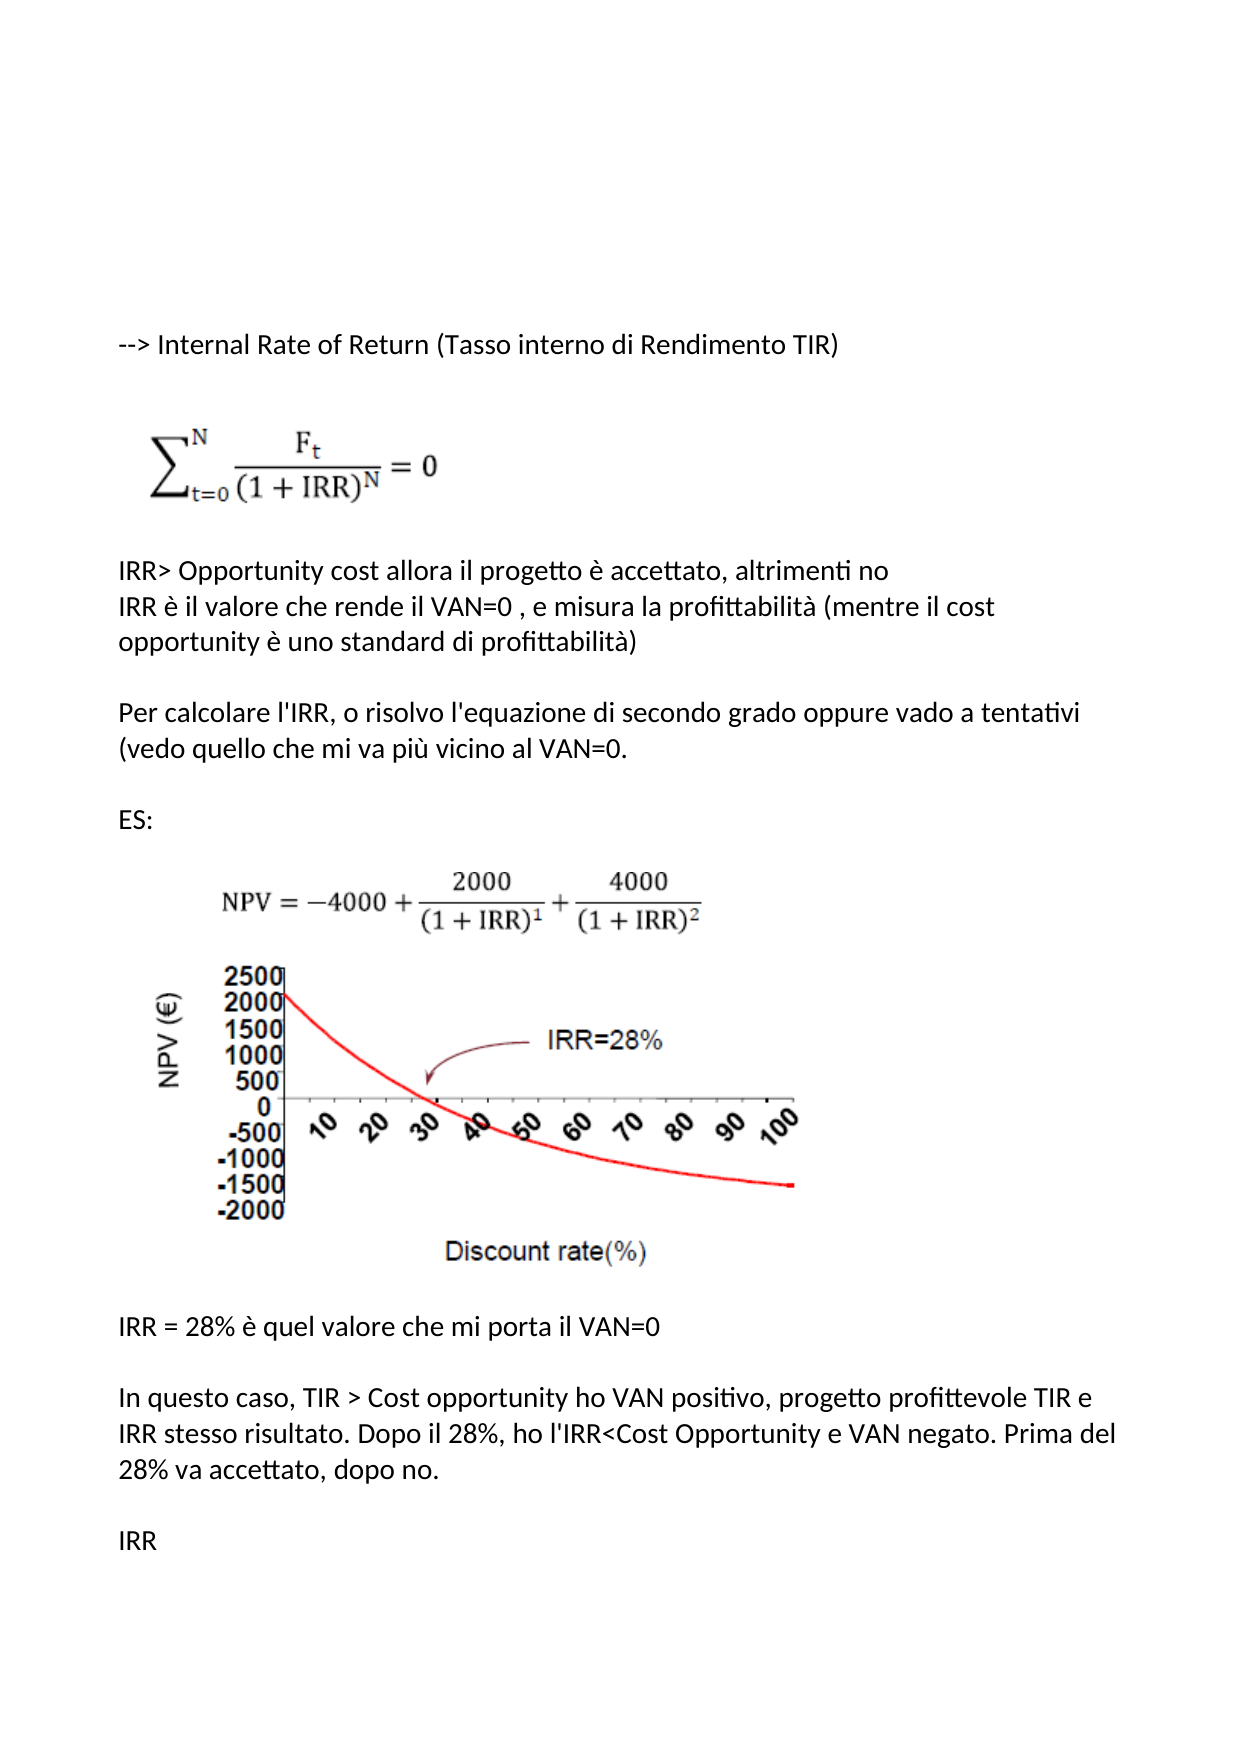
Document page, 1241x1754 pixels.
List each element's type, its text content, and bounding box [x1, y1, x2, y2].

text IRR [118, 1522, 1122, 1558]
picture [118, 397, 467, 552]
text --> Internal Rate of Return (Tasso interno di Rendimento TIR) [118, 326, 1122, 361]
text In questo caso, TIR > Cost opportunity ho VAN positivo, progetto profittevole TIR e IRR stesso risultato. Dopo il 28%, ho l'IRR<Cost Opportunity e VAN negato. Prima del 28% va accettato, dopo no. [118, 1379, 1122, 1486]
text ES: [118, 801, 1122, 837]
text Per calcolare l'IRR, o risolvo l'equazione di secondo grado oppure vado a tentativi (vedo quello che mi va più vicino al VAN=0. [118, 694, 1122, 766]
text IRR> Opportunity cost allora il progetto è accettato, altrimenti no [118, 552, 1122, 588]
picture [118, 872, 869, 1273]
text IRR = 28% è quel valore che mi porta il VAN=0 [118, 1308, 1122, 1344]
text IRR è il valore che rende il VAN=0 , e misura la profittabilità (mentre il cost opportunity è uno standard di profittabilità) [118, 588, 1122, 659]
